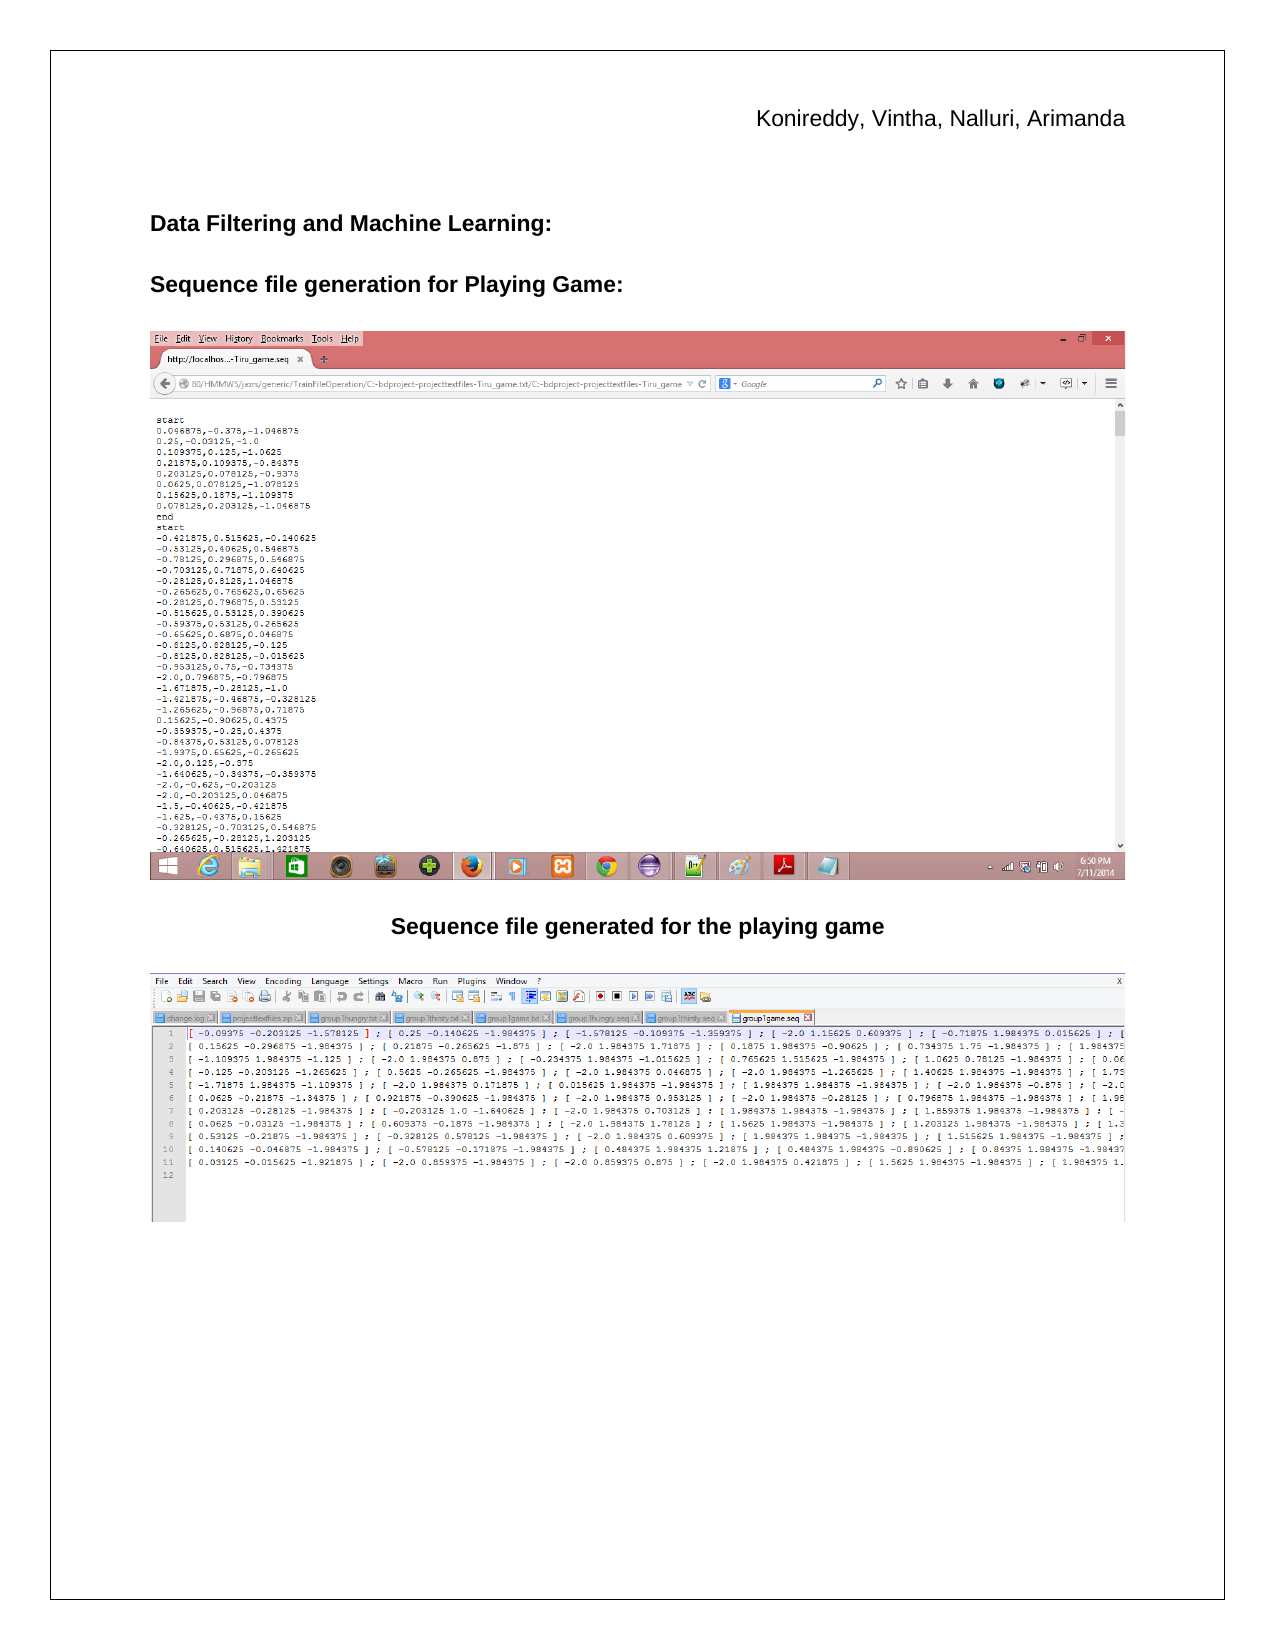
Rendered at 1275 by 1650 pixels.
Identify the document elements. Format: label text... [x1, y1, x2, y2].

text Sequence file generation for Playing Game: [150, 271, 1125, 297]
picture [150, 973, 1125, 1222]
text Sequence file generated for the playing game [150, 913, 1125, 939]
text Data Filtering and Machine Learning: [150, 210, 1125, 237]
picture [150, 331, 1125, 880]
